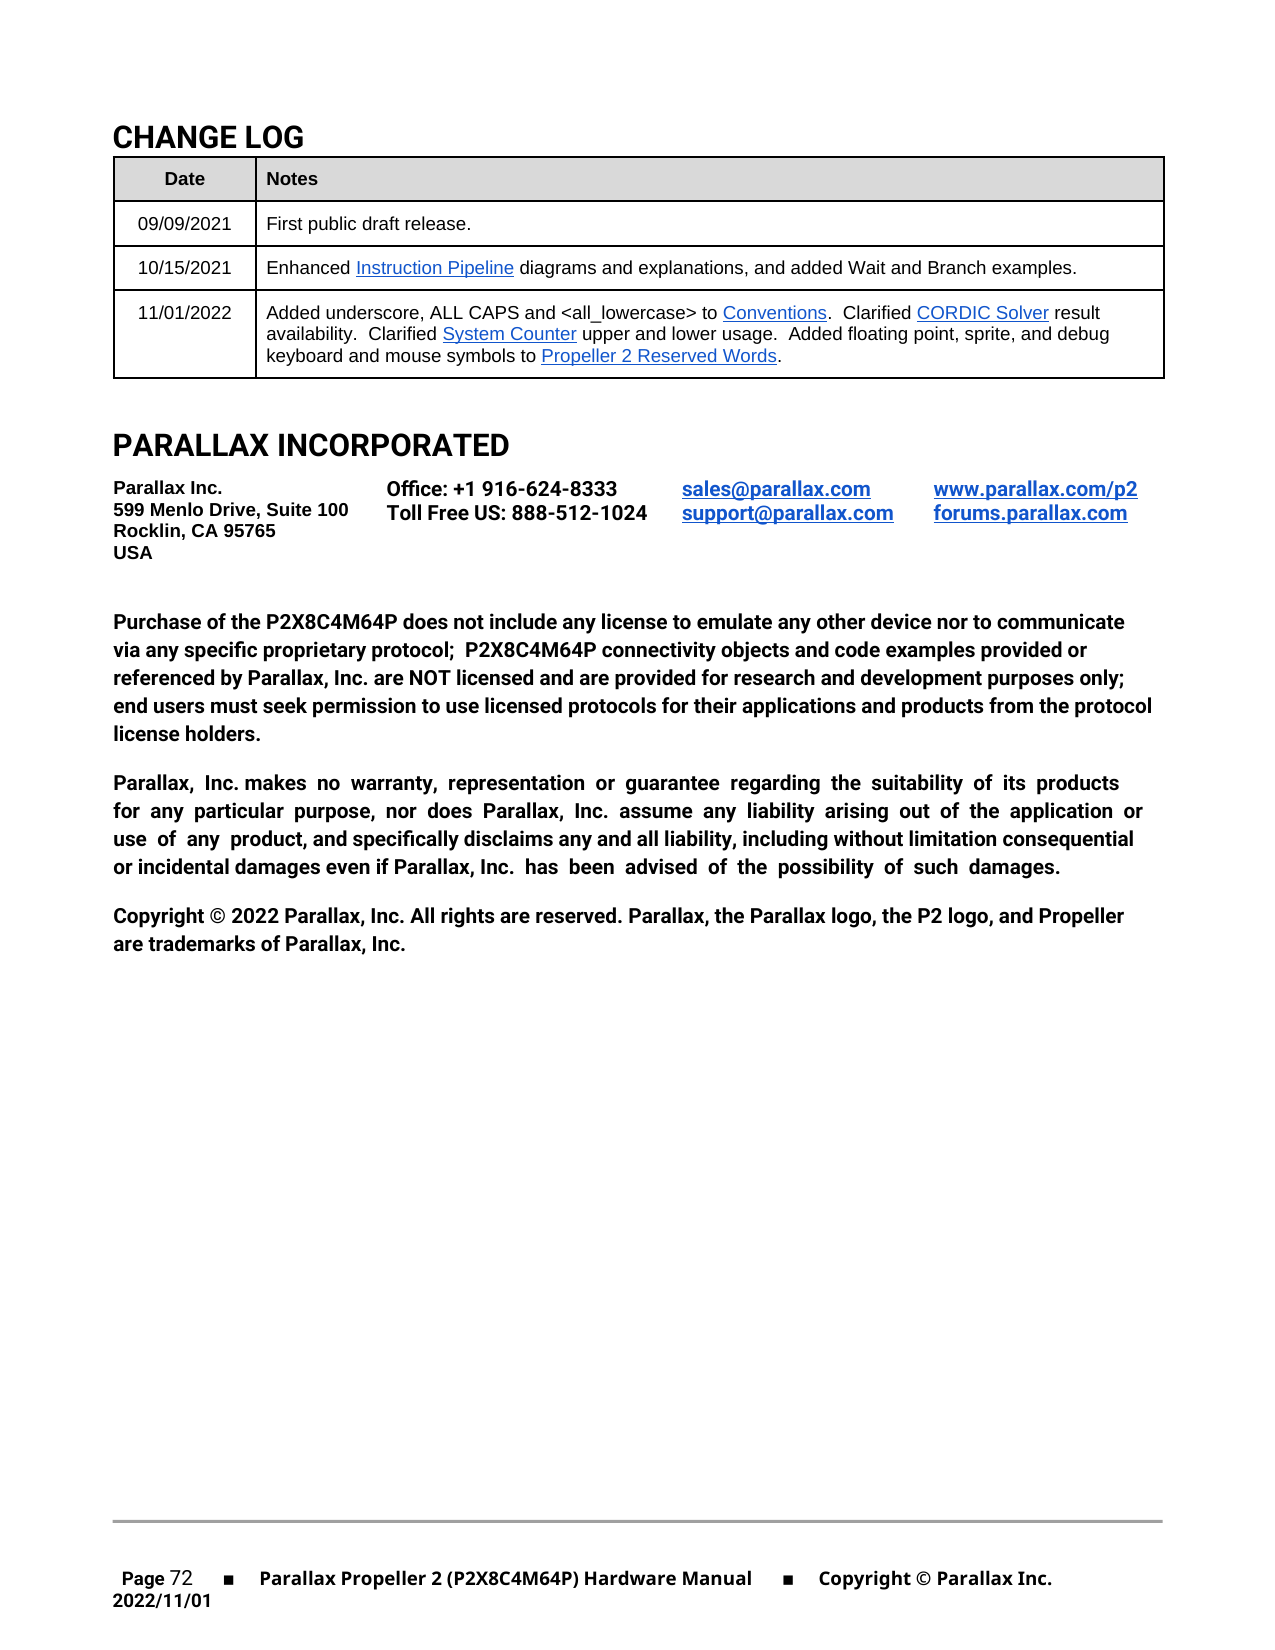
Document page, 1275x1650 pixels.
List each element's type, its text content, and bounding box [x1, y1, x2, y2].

table_cell Purchase of the P2X8C4M64P does not include any license to emulate any other device nor to communicate via any specific proprietary protocol; P2X8C4M64P connectivity objects and code examples provided or referenced by Parallax, Inc. are NOT licensed and are provided for research and development purposes only; end users must seek permission to use licensed protocols for their applications and products from the protocol license holders. Parallax, Inc. makes no warranty, representation or guarantee regarding the suitability of its products for any particular purpose, nor does Parallax, Inc. assume any liability arising out of the application or use of any product, and specifically disclaims any and all liability, including without limitation consequential or incidental damages even if Parallax, Inc. has been advised of the possibility of such damages. Copyright © 2022 Parallax, Inc. All rights are reserved. Parallax, the Parallax logo, the P2 logo, and Propeller are trademarks of Parallax, Inc. [104, 600, 1163, 1040]
table_header sales@parallax.com support@parallax.com [673, 466, 922, 598]
table_header Parallax Inc. 599 Menlo Drive, Suite 100 Rocklin, CA 95765 USA [104, 466, 375, 598]
table_cell 09/09/2021 [115, 202, 255, 245]
table_header Date [115, 158, 255, 200]
table_cell 11/01/2022 [115, 291, 255, 377]
table_header Office: +1 916-624-8333 Toll Free US: 888-512-1024 [377, 466, 670, 598]
table_cell Enhanced Instruction Pipeline diagrams and explanations, and added Wait and Branch examples. [257, 247, 1163, 289]
table_cell 10/15/2021 [115, 247, 255, 289]
table_header Notes [257, 158, 1163, 200]
subtitle PARALLAX INCORPORATED [112, 428, 1178, 464]
table_cell First public draft release. [257, 202, 1163, 245]
table_cell Added underscore, ALL CAPS and <all_lowercase> to Conventions. Clarified CORDIC Solver result availability. Clarified System Counter upper and lower usage. Added floating point, sprite, and debug keyboard and mouse symbols to Propeller 2 Reserved Words. [257, 291, 1163, 377]
table_header www.parallax.com/p2 forums.parallax.com [924, 466, 1163, 598]
subtitle CHANGE LOG [112, 119, 1178, 156]
